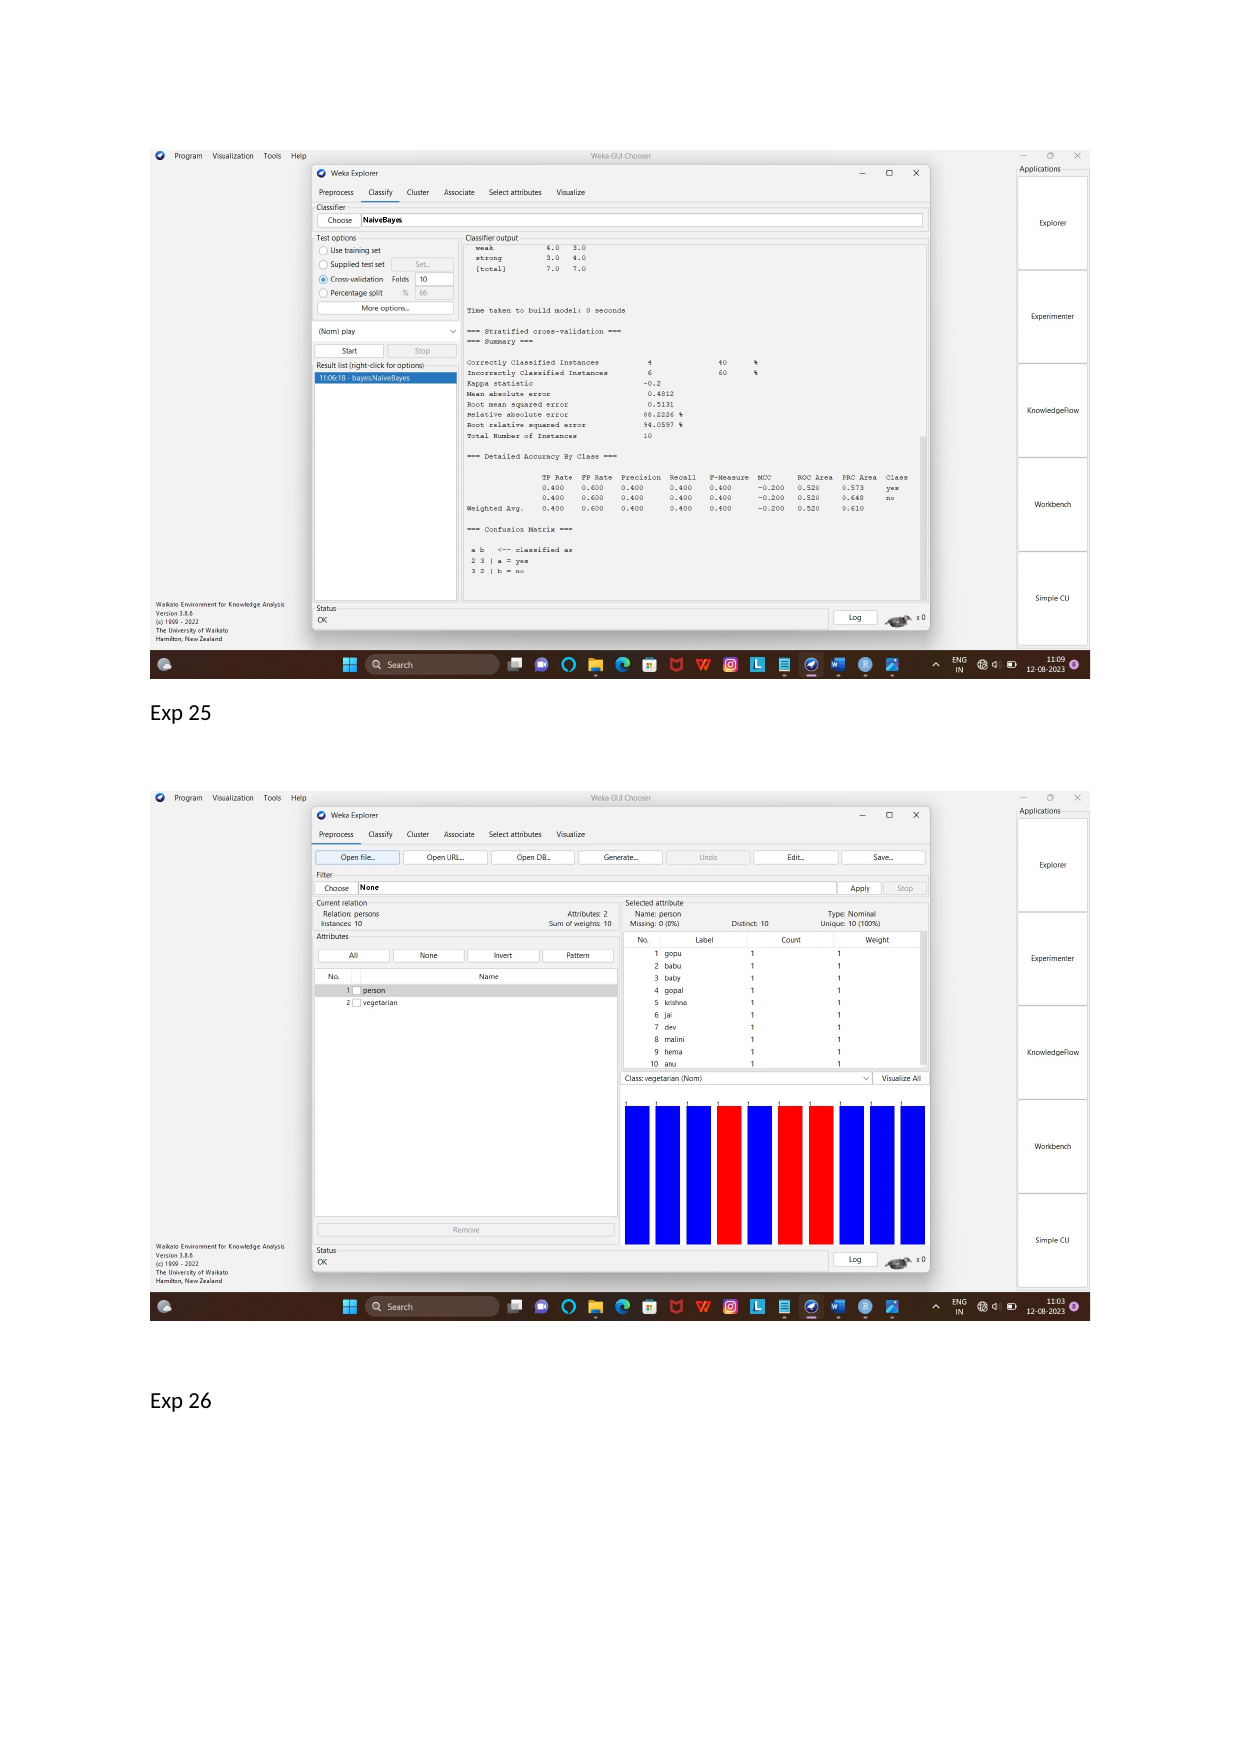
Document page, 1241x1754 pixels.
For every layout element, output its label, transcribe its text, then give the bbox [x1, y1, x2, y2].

picture [150, 150, 1091, 679]
text Exp 26 [150, 1386, 1090, 1414]
text Exp 25 [150, 698, 1090, 726]
picture [150, 791, 1091, 1321]
